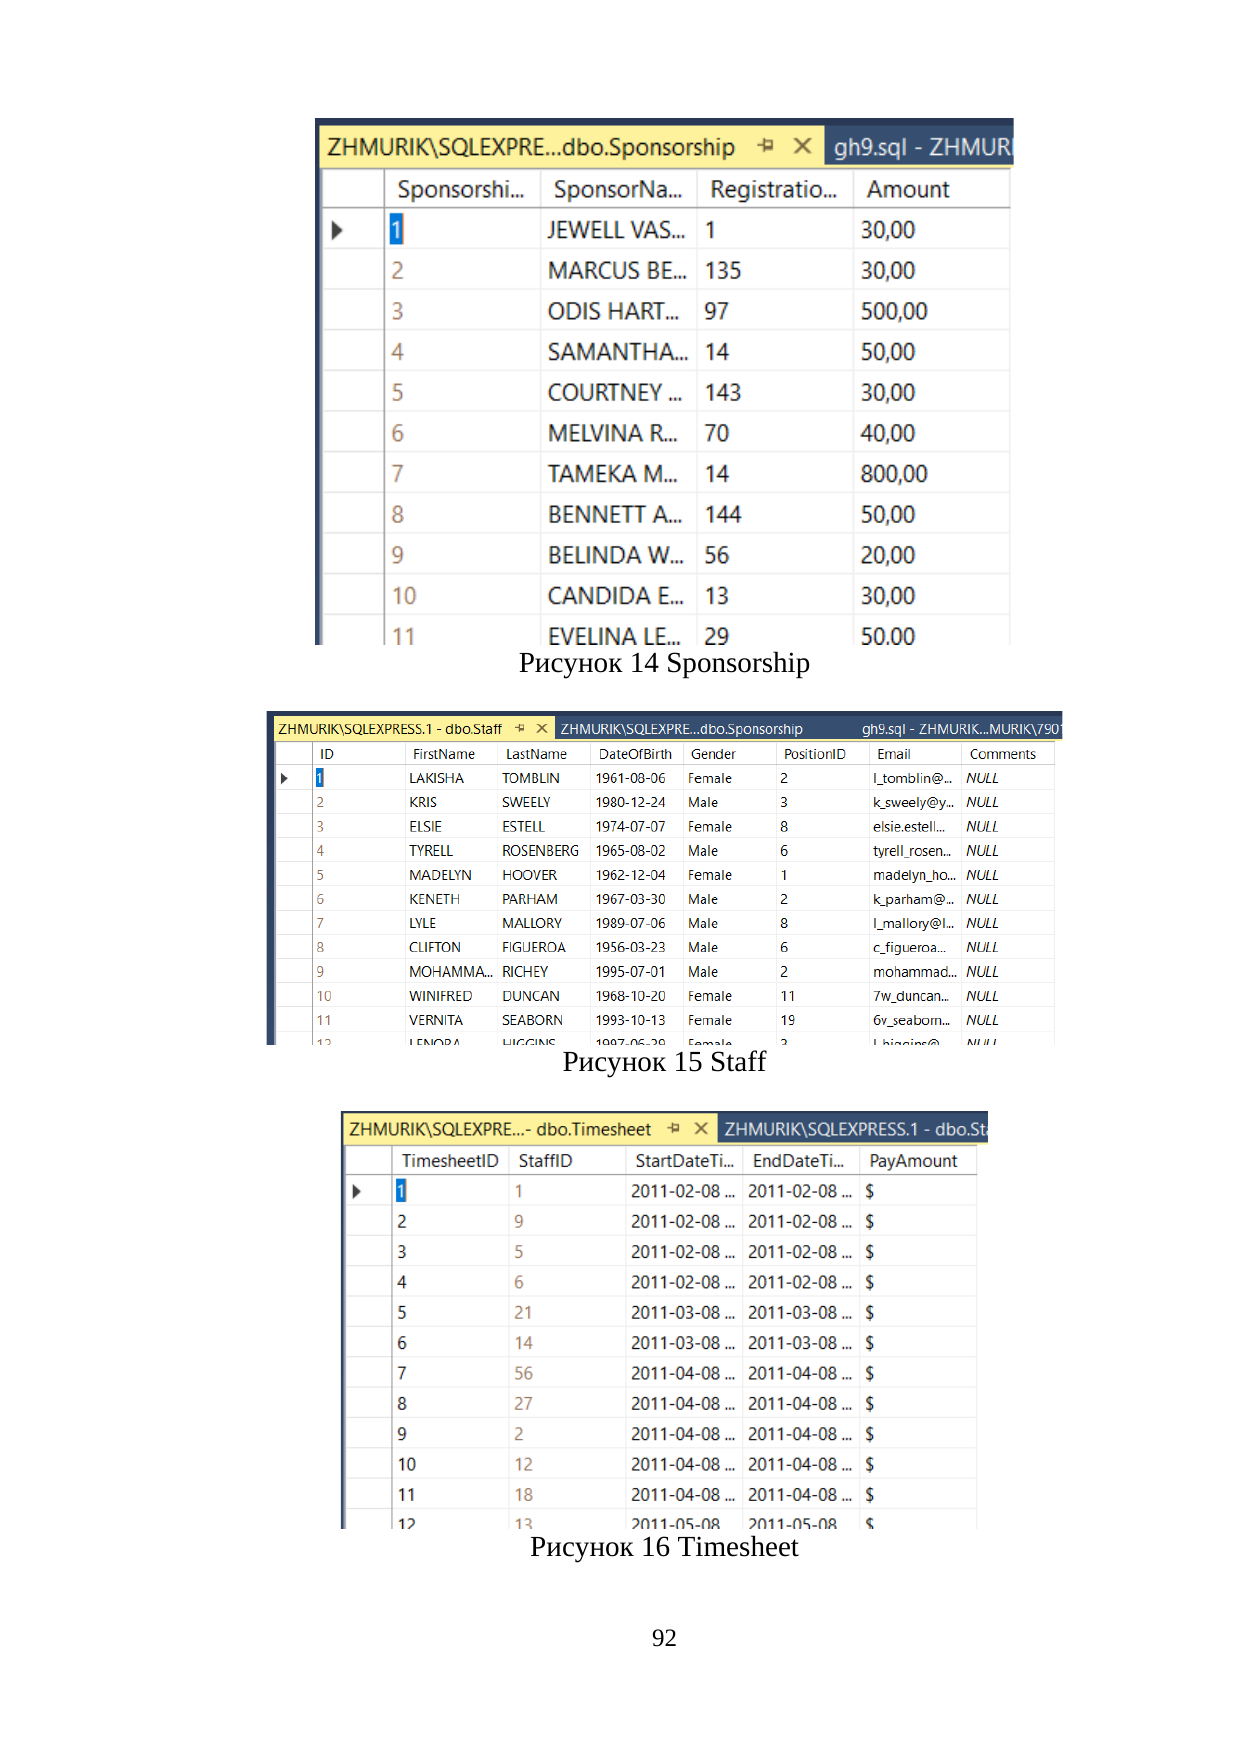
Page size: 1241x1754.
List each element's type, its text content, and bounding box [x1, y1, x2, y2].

text Рисунок 14 Sponsorship [177, 645, 1152, 678]
picture [340, 1111, 988, 1529]
picture [315, 118, 1014, 645]
text Рисунок 15 Staff [177, 1044, 1152, 1078]
text Рисунок 16 Timesheet [177, 1529, 1152, 1562]
picture [266, 711, 1063, 1045]
